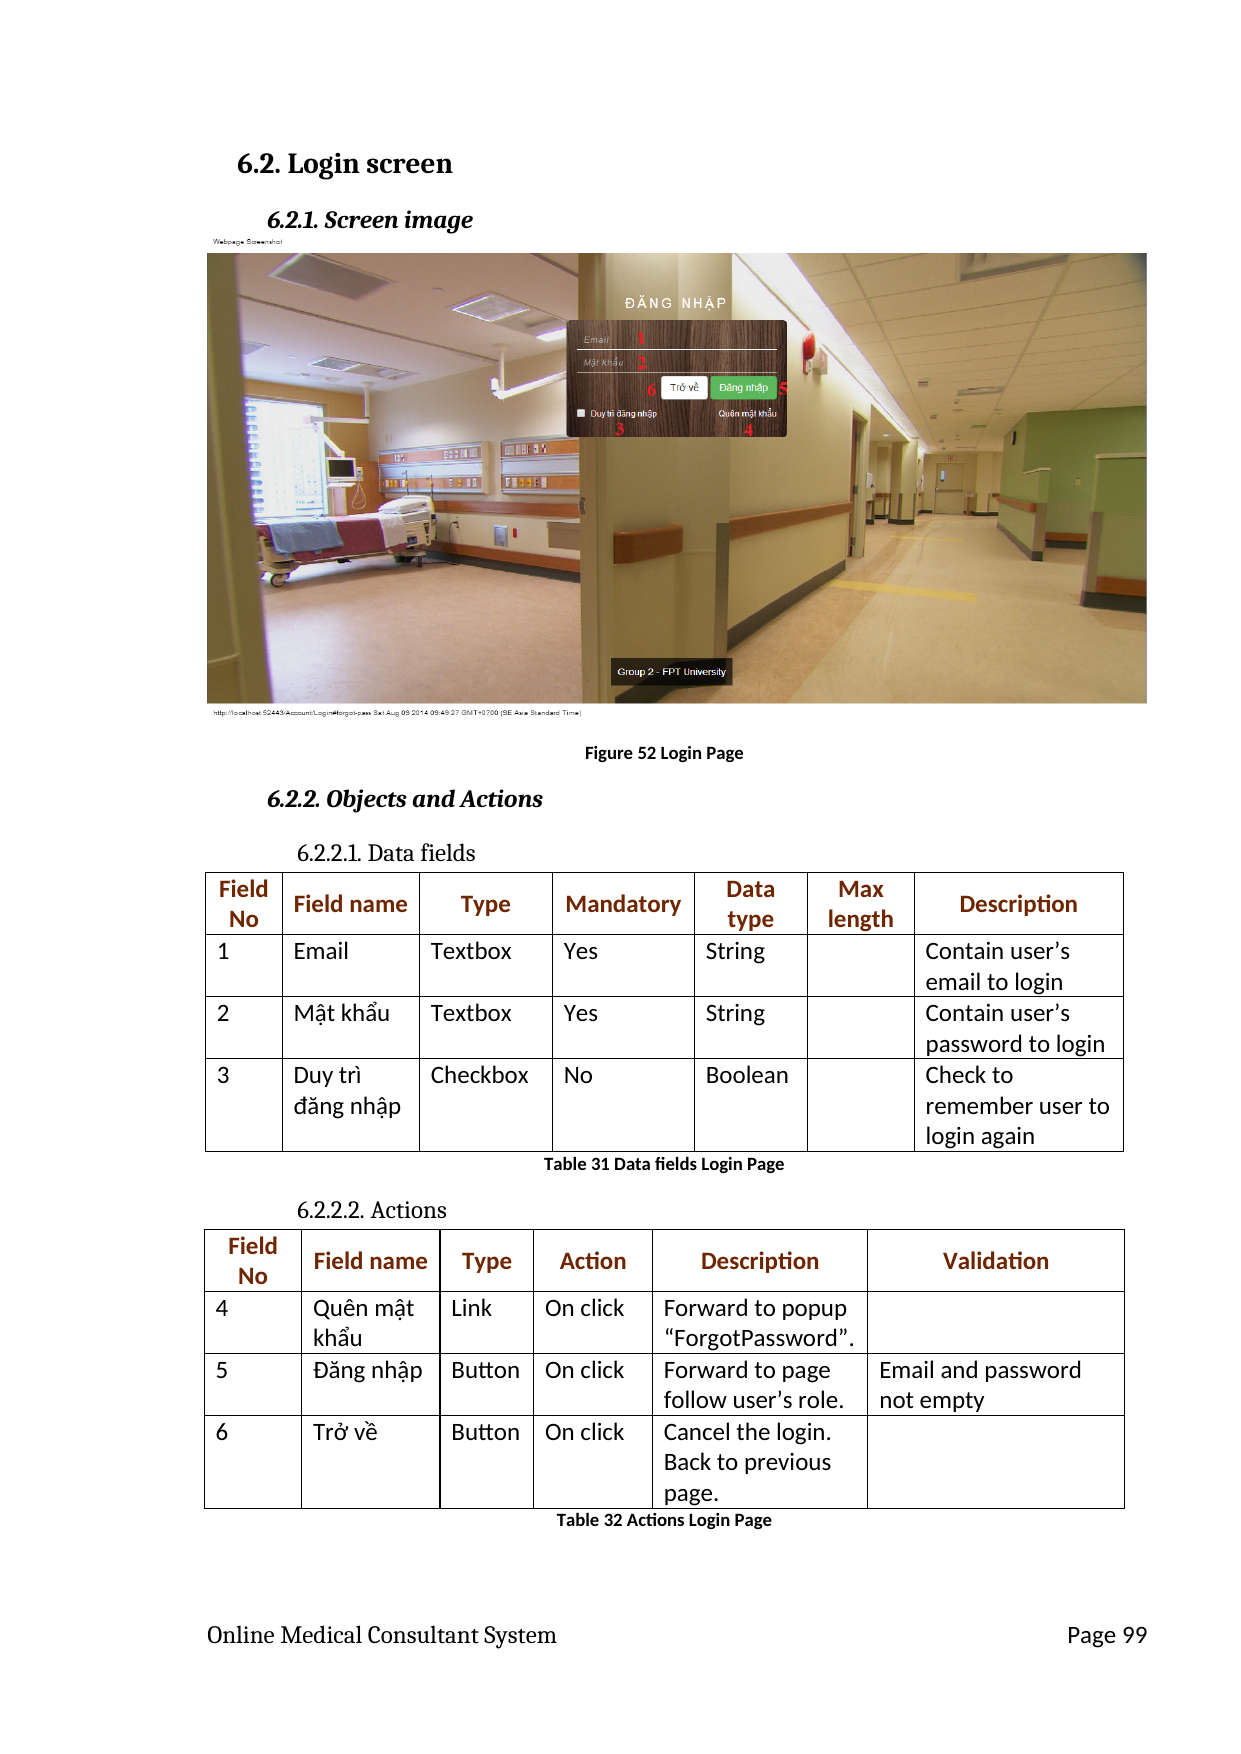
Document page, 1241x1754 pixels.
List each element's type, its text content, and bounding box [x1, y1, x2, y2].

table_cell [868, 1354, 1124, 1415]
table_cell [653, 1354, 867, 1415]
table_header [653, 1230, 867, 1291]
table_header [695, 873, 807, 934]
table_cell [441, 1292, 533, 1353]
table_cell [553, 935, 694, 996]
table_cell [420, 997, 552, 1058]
text Table 32 Actions Login Page [207, 1509, 1122, 1532]
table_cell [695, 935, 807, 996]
text Table 31 Data fields Login Page [207, 1152, 1122, 1175]
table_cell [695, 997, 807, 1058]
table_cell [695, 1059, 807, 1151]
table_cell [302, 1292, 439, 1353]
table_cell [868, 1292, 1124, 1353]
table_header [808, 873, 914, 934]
picture [207, 239, 1147, 717]
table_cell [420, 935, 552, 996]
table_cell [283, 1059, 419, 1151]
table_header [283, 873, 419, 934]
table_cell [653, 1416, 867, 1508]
subtitle Actions [282, 1196, 1122, 1224]
text Figure 52 Login Page [207, 741, 1122, 764]
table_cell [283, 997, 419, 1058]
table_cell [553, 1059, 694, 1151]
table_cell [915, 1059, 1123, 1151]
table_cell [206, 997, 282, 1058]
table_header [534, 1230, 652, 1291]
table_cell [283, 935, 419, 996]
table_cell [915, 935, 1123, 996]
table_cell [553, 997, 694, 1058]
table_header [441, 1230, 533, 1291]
subtitle Data fields [282, 839, 1122, 868]
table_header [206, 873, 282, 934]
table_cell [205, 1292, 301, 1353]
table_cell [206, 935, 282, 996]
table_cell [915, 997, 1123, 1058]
subtitle Screen image [267, 206, 1122, 235]
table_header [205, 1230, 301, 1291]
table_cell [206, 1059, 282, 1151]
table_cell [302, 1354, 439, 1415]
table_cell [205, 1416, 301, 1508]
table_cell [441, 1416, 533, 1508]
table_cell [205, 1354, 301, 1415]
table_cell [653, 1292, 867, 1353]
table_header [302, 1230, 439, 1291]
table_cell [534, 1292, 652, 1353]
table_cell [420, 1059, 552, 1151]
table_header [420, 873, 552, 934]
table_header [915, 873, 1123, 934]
subtitle Objects and Actions [267, 785, 1122, 814]
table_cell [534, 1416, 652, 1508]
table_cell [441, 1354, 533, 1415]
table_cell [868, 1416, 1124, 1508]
subtitle Login screen [237, 147, 1122, 181]
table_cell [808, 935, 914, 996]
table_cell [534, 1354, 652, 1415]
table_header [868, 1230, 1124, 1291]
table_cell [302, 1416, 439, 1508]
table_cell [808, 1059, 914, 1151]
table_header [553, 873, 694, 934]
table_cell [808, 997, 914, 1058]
